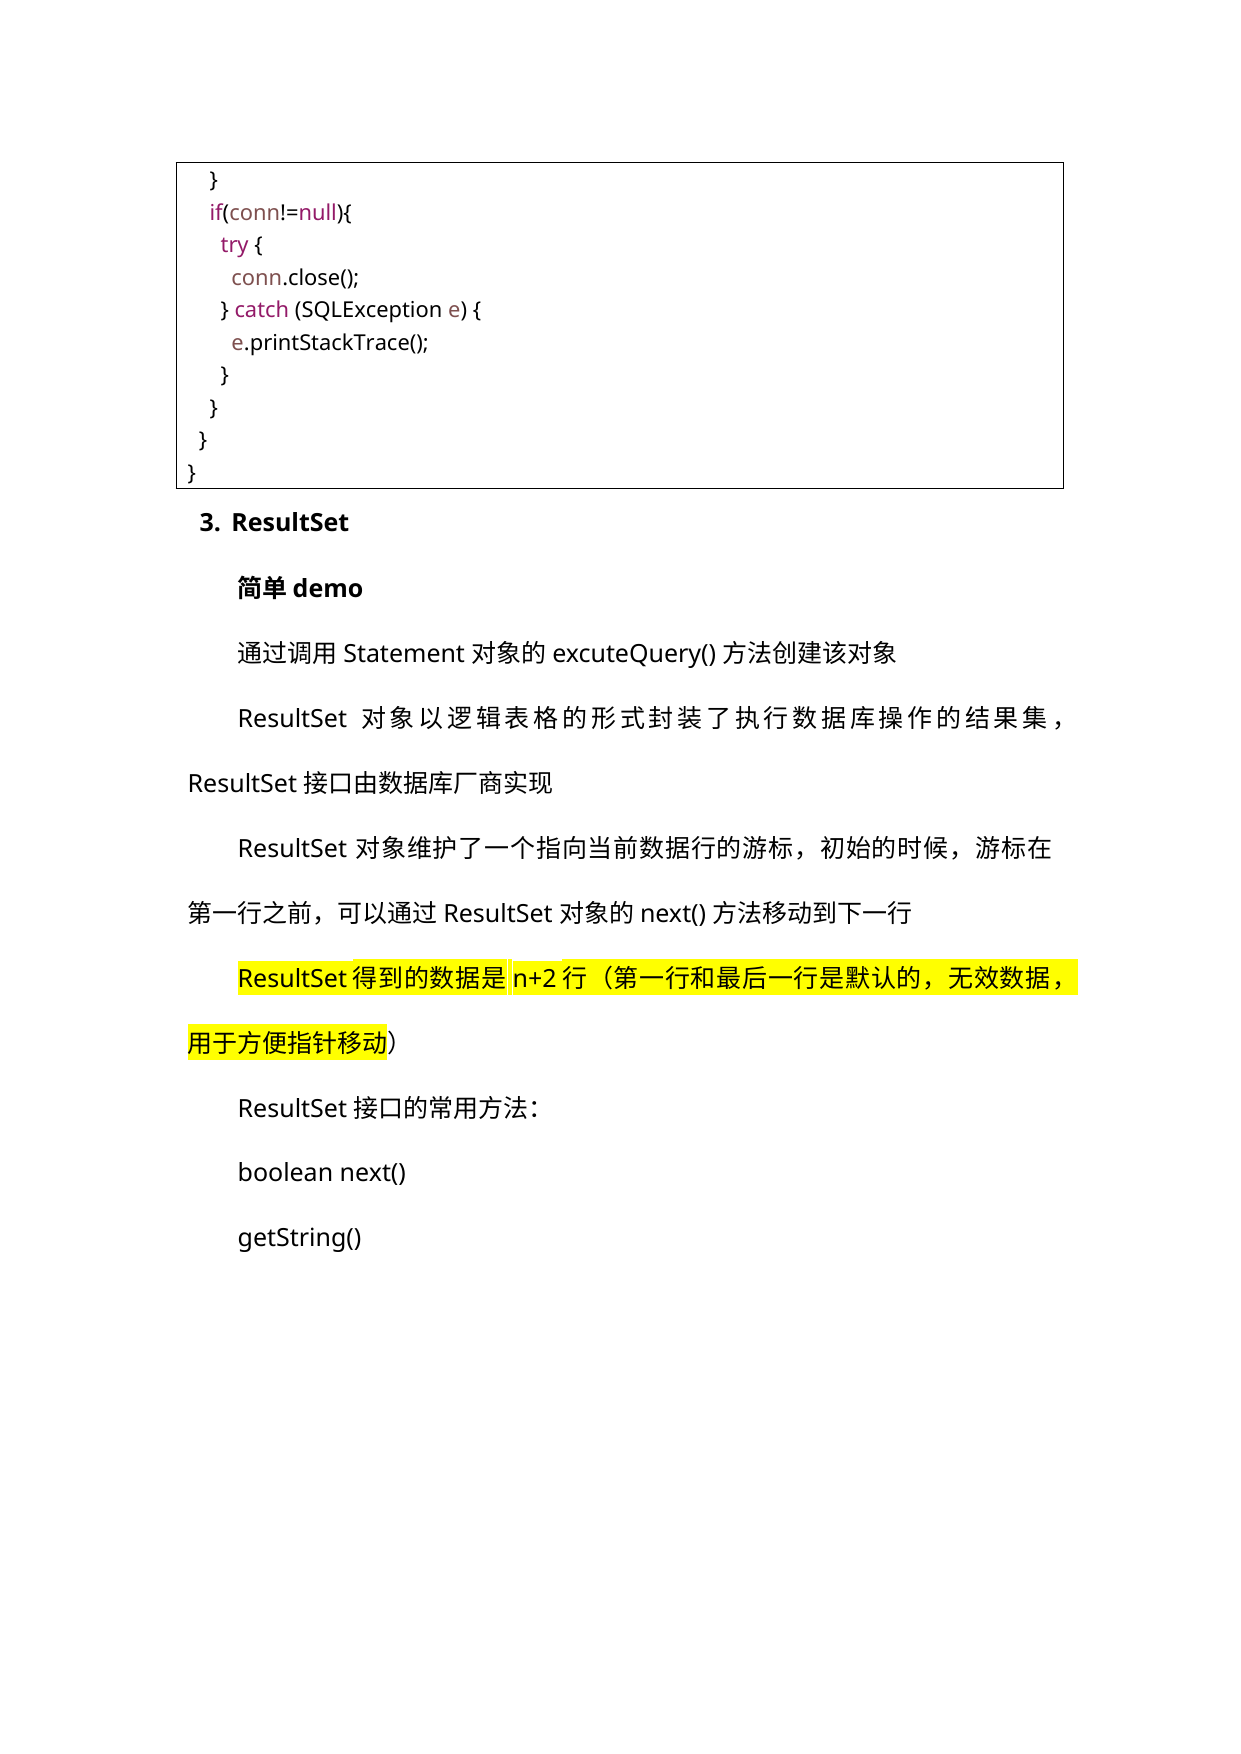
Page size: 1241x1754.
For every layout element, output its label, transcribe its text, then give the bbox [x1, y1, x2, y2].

list ResultSet [199, 489, 1053, 554]
text getString() [187, 1204, 1053, 1269]
text ResultSet 接口的常用方法： [187, 1074, 1053, 1139]
text 简单demo [187, 554, 1053, 619]
text ResultSet 对象以逻辑表格的形式封装了执行数据库操作的结果集，ResultSet 接口由数据库厂商实现 [187, 684, 1053, 814]
text ResultSet得到的数据是n+2行（第一行和最后一行是默认的，无效数据，用于方便指针移动） [187, 944, 1053, 1074]
text 通过调用 Statement 对象的 excuteQuery() 方法创建该对象 [187, 619, 1053, 684]
text boolean next() [187, 1139, 1053, 1204]
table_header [177, 163, 1063, 488]
text ResultSet 对象维护了一个指向当前数据行的游标，初始的时候，游标在第一行之前，可以通过 ResultSet 对象的 next() 方法移动到下一行 [187, 814, 1053, 944]
